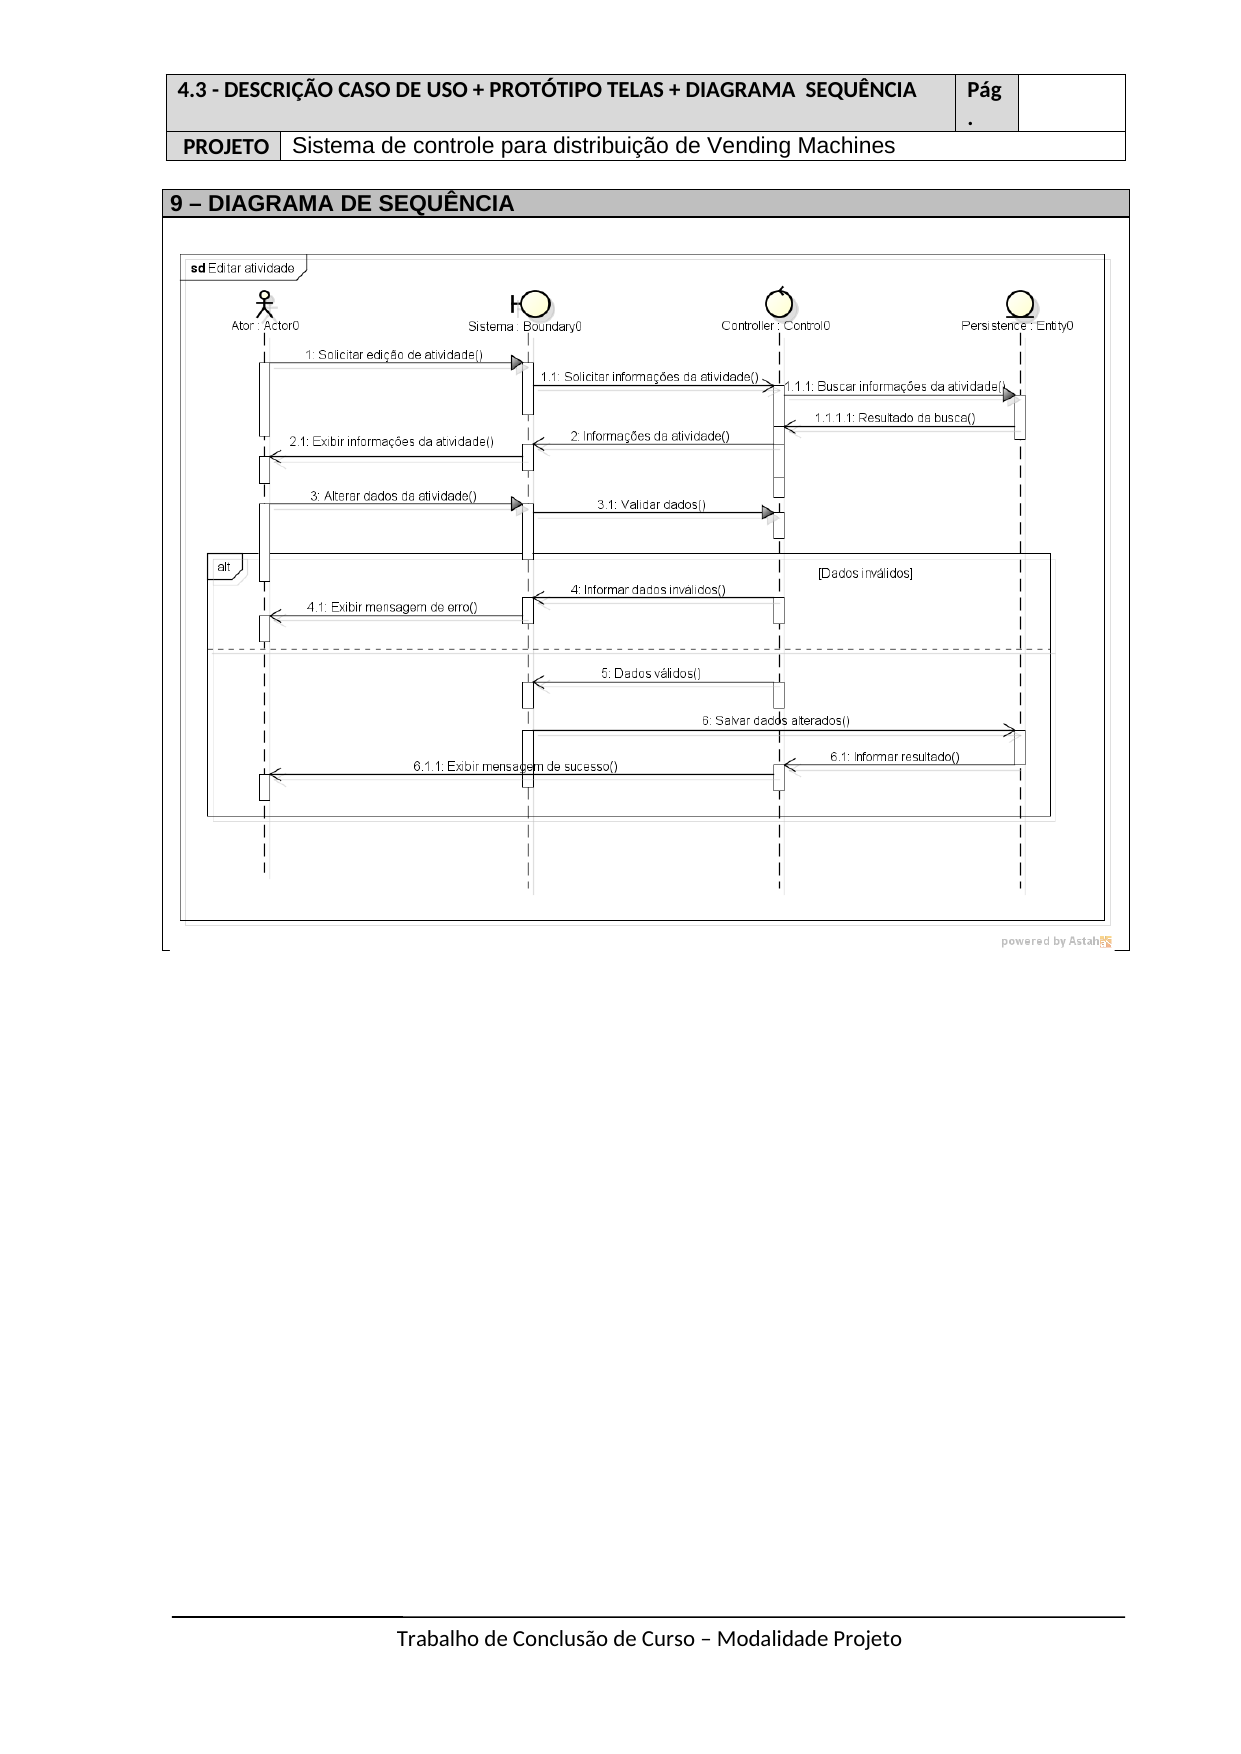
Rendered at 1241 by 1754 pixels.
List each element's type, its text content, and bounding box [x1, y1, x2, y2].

picture [169, 243, 1115, 951]
table_header 9 – DIAGRAMA DE SEQUÊNCIA [163, 190, 1129, 216]
table_cell [163, 218, 1129, 950]
